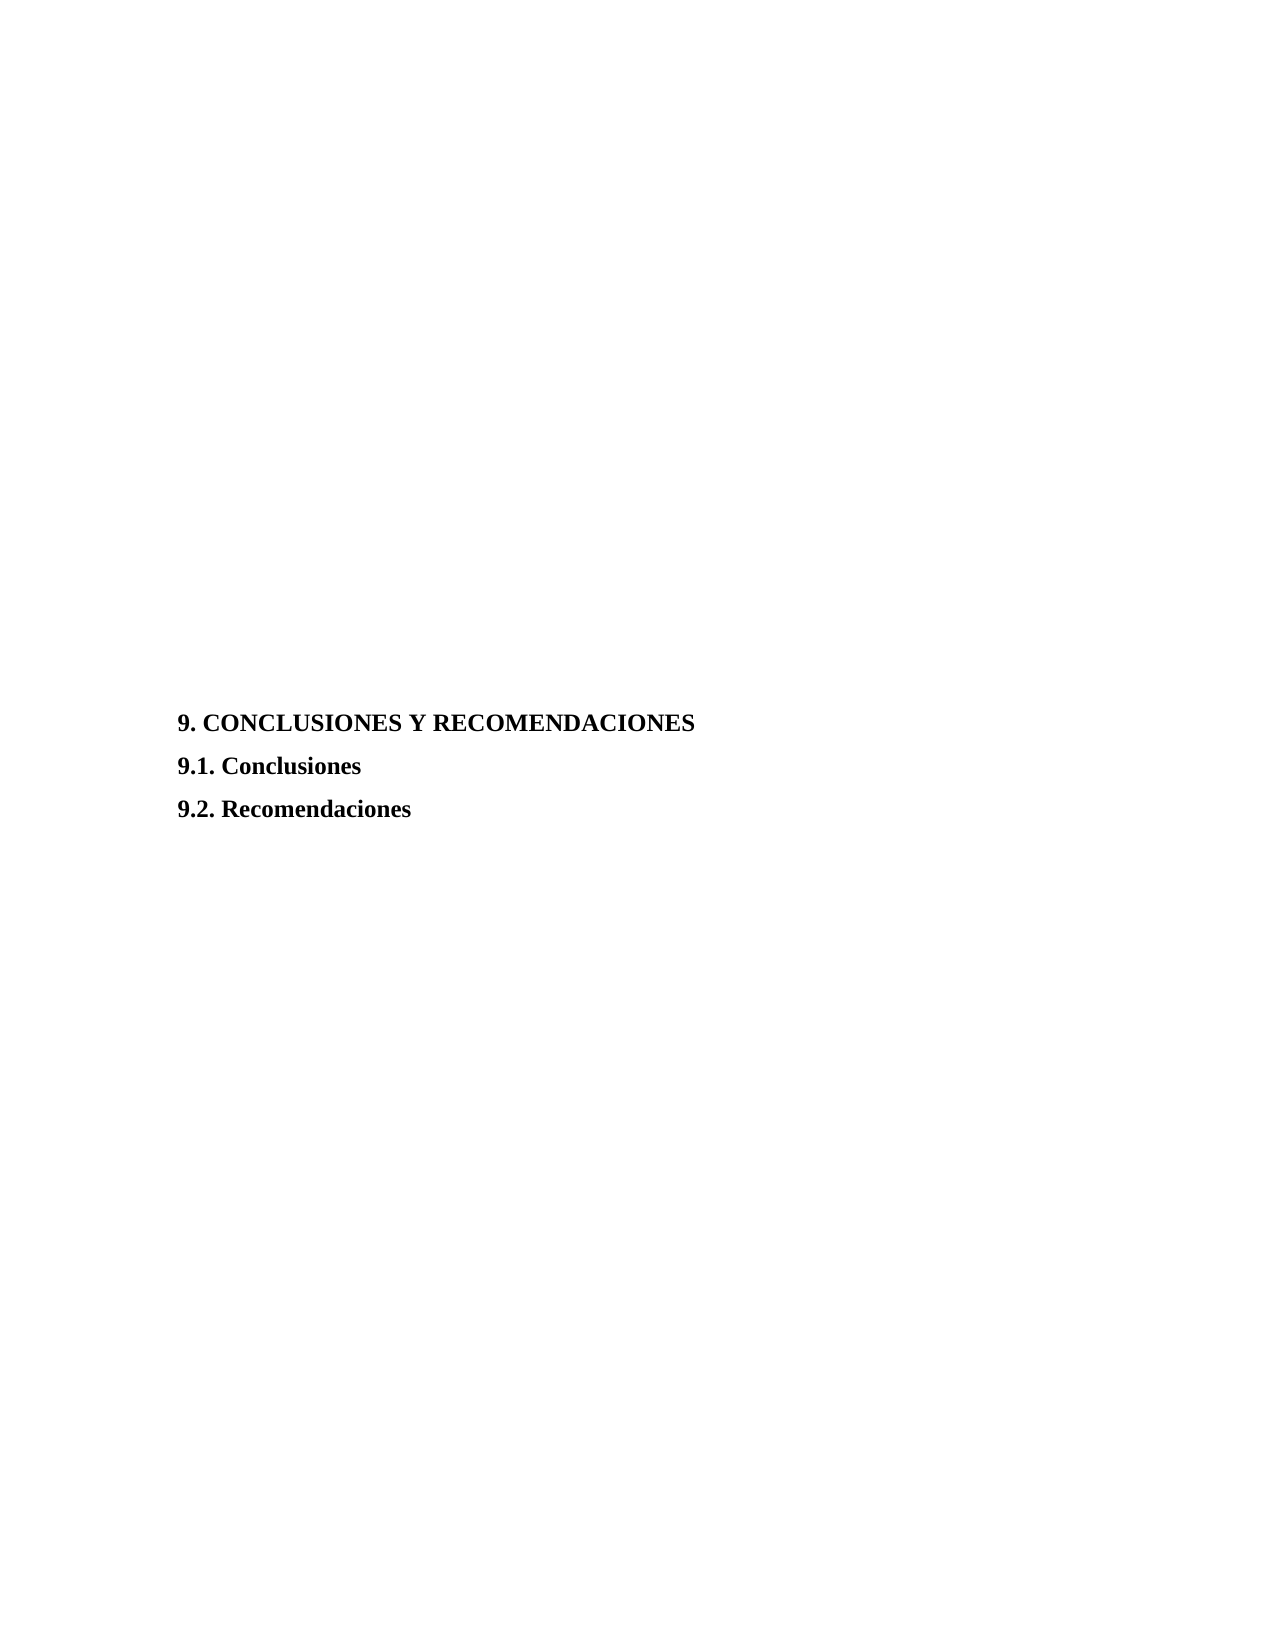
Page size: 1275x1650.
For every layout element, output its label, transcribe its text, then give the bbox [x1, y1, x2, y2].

list 9.1. Conclusiones [177, 751, 1098, 780]
list 9. CONCLUSIONES Y RECOMENDACIONES [177, 708, 1098, 737]
list 9.2. Recomendaciones [177, 794, 1098, 823]
